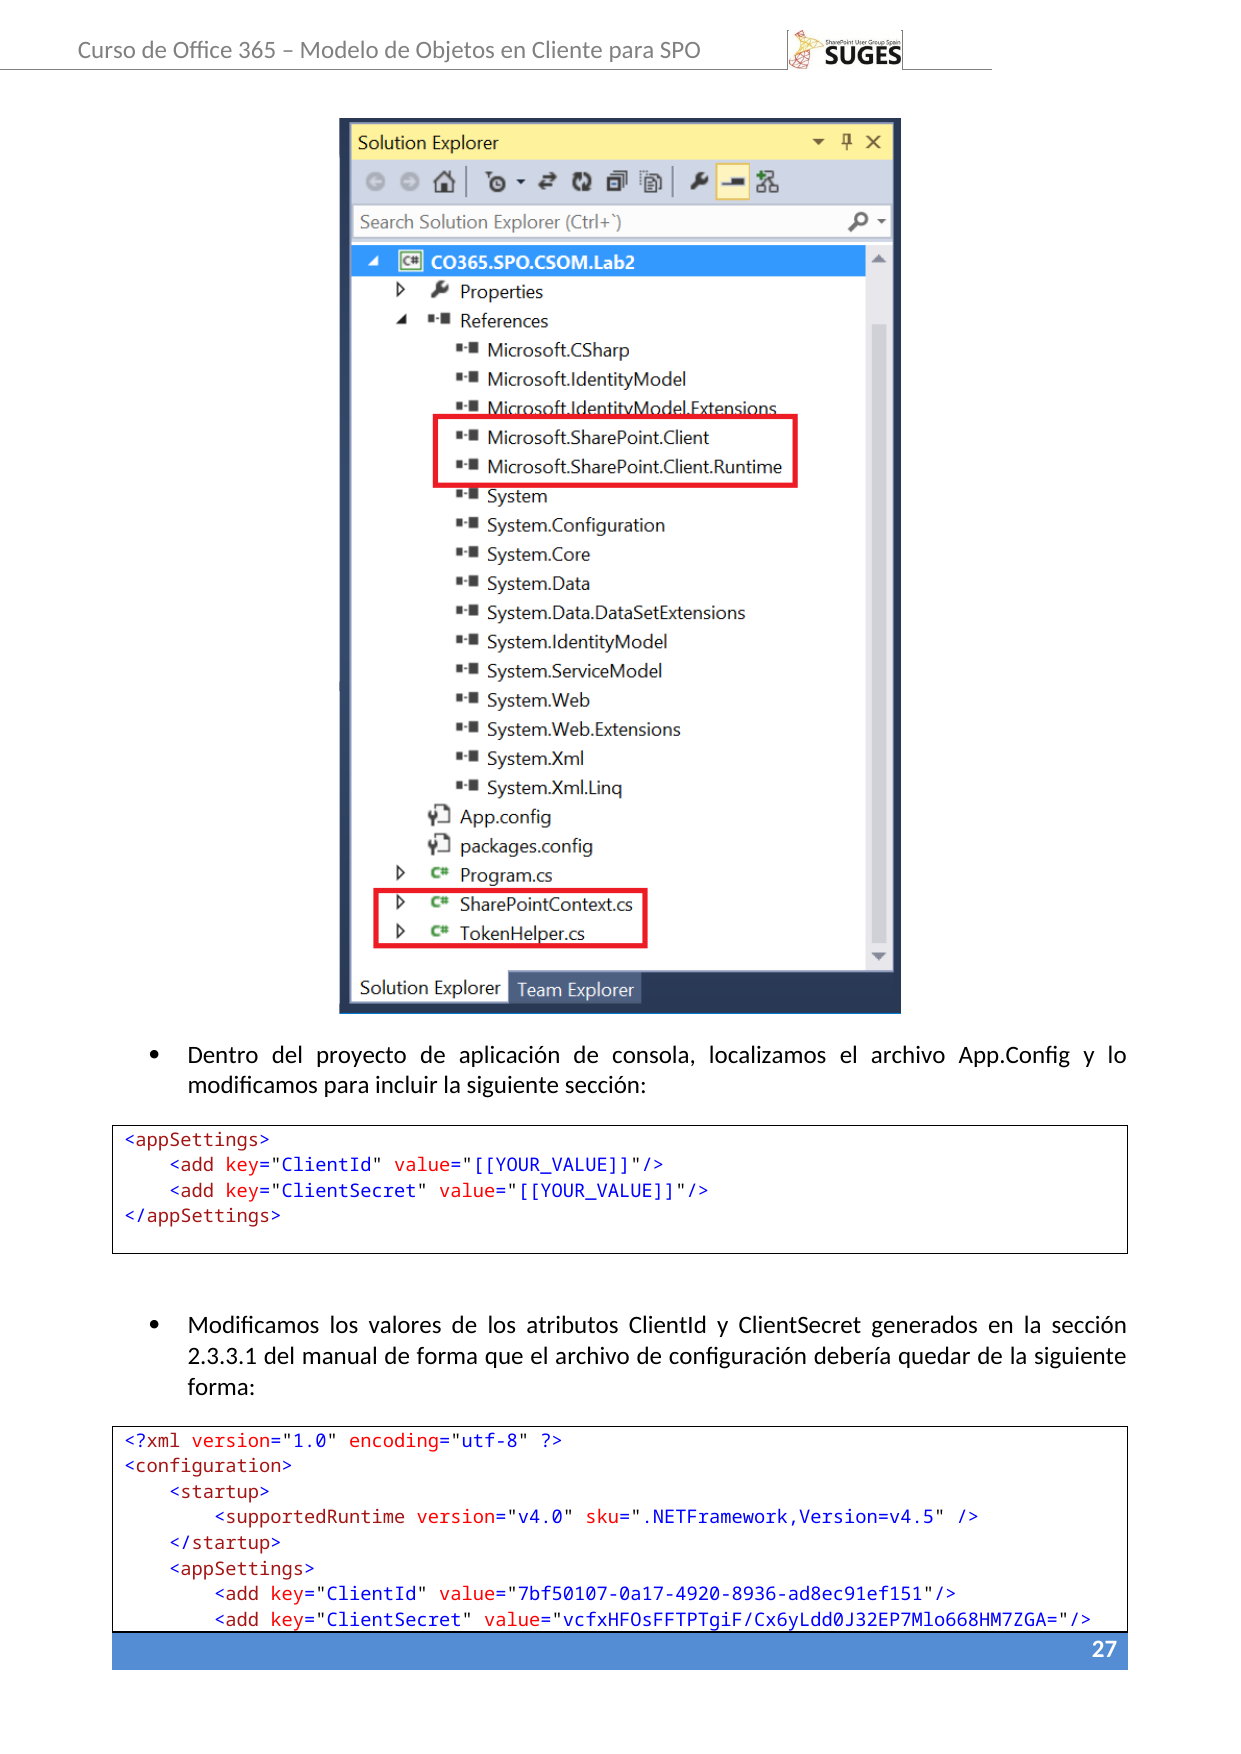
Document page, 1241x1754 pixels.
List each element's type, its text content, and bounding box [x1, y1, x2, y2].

table_header <appSettings> <add key="ClientId" value="[[YOUR_VALUE]]"/> <add key="ClientSecret" value="[[YOUR_VALUE]]"/> </appSettings> [113, 1126, 1127, 1253]
picture [788, 30, 901, 69]
list Dentro del proyecto de aplicación de consola, localizamos el archivo App.Config y lo modificamos para incluir la siguiente sección: [150, 1039, 1128, 1100]
list Modificamos los valores de los atributos ClientId y ClientSecret generados en la sección 2.3.3.1 del manual de forma que el archivo de configuración debería quedar de la siguiente forma: [150, 1310, 1128, 1401]
picture [339, 118, 901, 1014]
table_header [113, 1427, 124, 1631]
